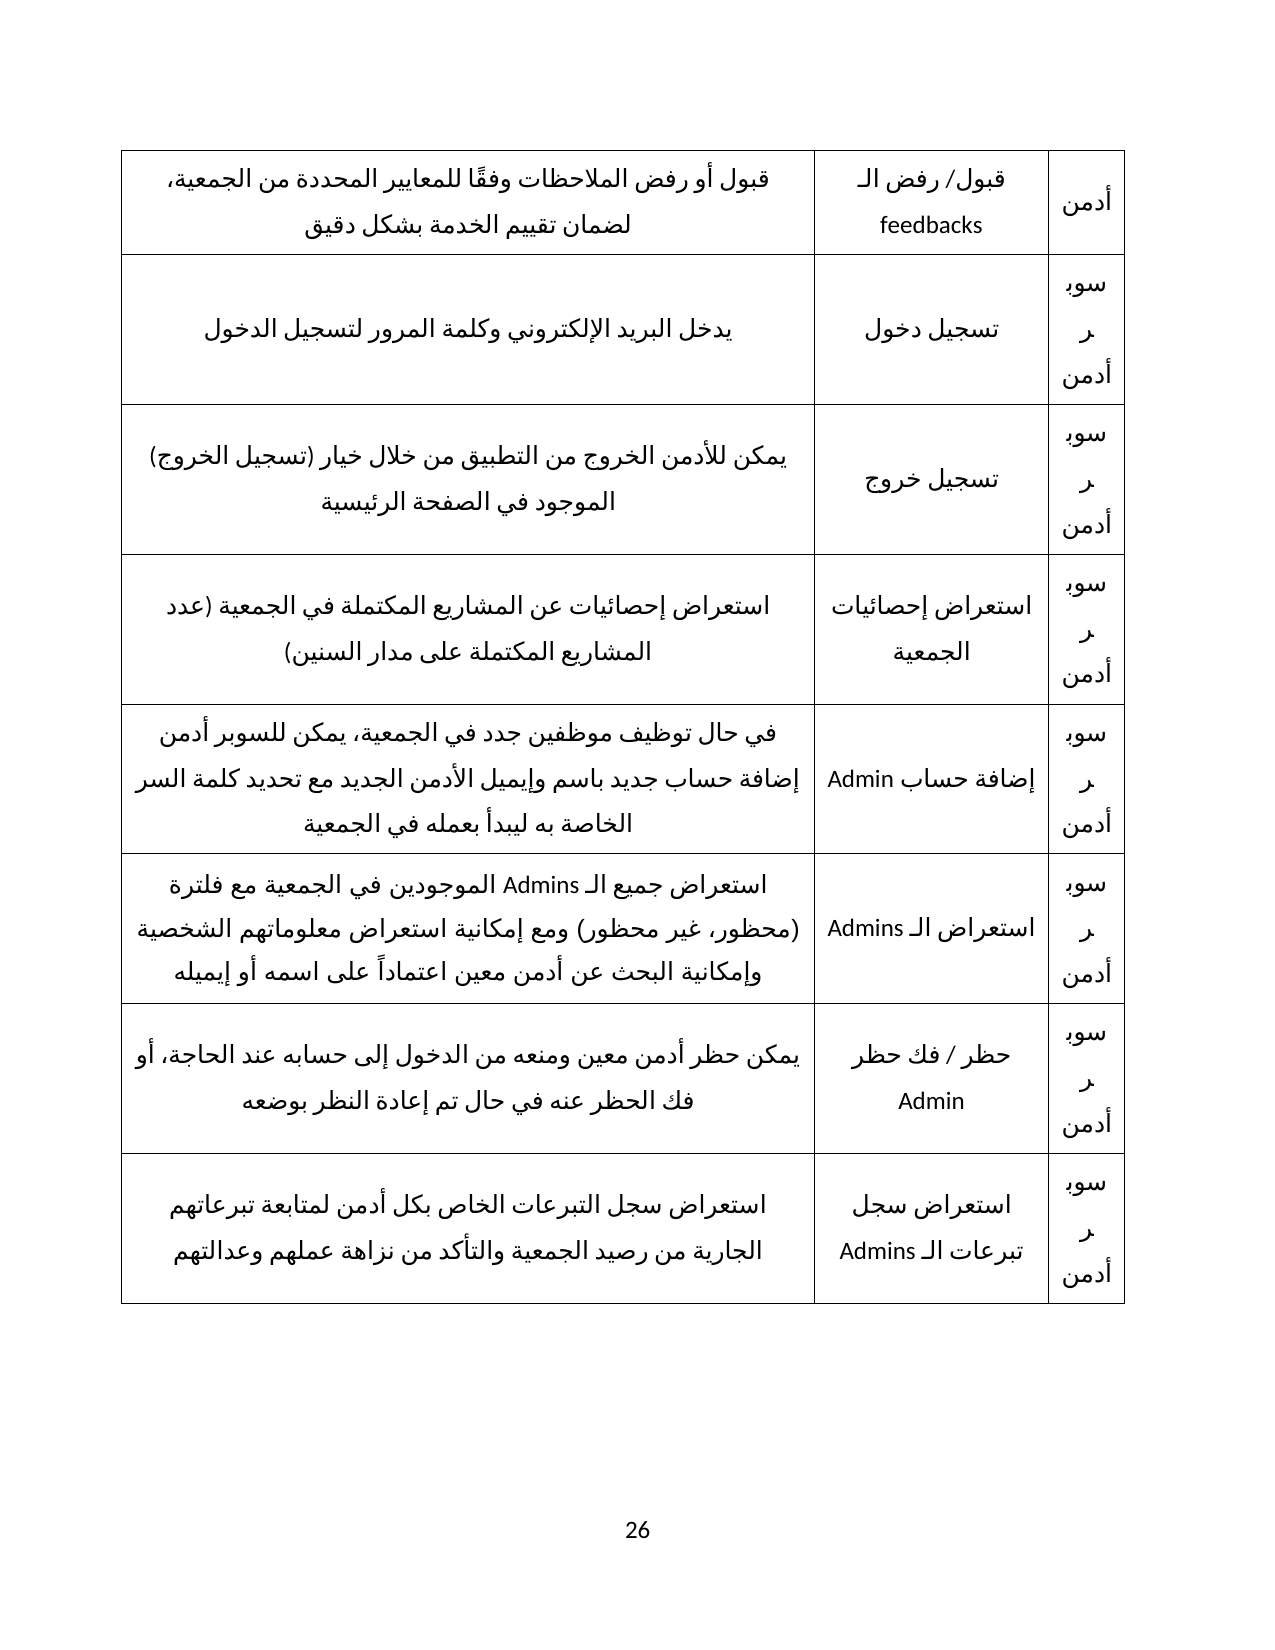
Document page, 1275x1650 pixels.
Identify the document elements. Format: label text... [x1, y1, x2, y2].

table_cell في حال توظيف موظفين جدد في الجمعية، يمكن للسوبر أدمن إضافة حساب جديد باسم وإيميل الأدمن الجديد مع تحديد كلمة السر الخاصة به ليبدأ بعمله في الجمعية [122, 705, 814, 853]
table_cell سوبر أدمن [1049, 705, 1124, 853]
table_cell يمكن للأدمن الخروج من التطبيق من خلال خيار (تسجيل الخروج) الموجود في الصفحة الرئيسية [122, 405, 814, 554]
table_cell أدمن [1049, 151, 1124, 254]
table_cell سوبر أدمن [1049, 854, 1124, 1003]
table_cell تسجيل خروج [815, 405, 1048, 554]
table_cell يدخل البريد الإلكتروني وكلمة المرور لتسجيل الدخول [122, 255, 814, 404]
table_cell قبول أو رفض الملاحظات وفقًا للمعايير المحددة من الجمعية، لضمان تقييم الخدمة بشكل دقيق [122, 151, 814, 254]
table_cell حظر / فك حظر Admin [815, 1004, 1048, 1153]
table_cell سوبر أدمن [1049, 255, 1124, 404]
table_cell يمكن حظر أدمن معين ومنعه من الدخول إلى حسابه عند الحاجة، أو فك الحظر عنه في حال تم إعادة النظر بوضعه [122, 1004, 814, 1153]
table_cell سوبر أدمن [1049, 555, 1124, 703]
table_cell إضافة حساب Admin [815, 705, 1048, 853]
table_cell سوبر أدمن [1049, 1154, 1124, 1303]
table_cell سوبر أدمن [1049, 1004, 1124, 1153]
table_cell استعراض إحصائيات عن المشاريع المكتملة في الجمعية (عدد المشاريع المكتملة على مدار السنين) [122, 555, 814, 703]
table_cell تسجيل دخول [815, 255, 1048, 404]
table_cell قبول/ رفض الـ feedbacks [815, 151, 1048, 254]
table_cell استعراض جميع الـ Admins الموجودين في الجمعية مع فلترة (محظور، غير محظور) ومع إمكانية استعراض معلوماتهم الشخصية وإمكانية البحث عن أدمن معين اعتماداً على اسمه أو إيميله [122, 854, 814, 1003]
table_cell سوبر أدمن [1049, 405, 1124, 554]
table_cell استعراض إحصائيات الجمعية [815, 555, 1048, 703]
table_cell استعراض سجل التبرعات الخاص بكل أدمن لمتابعة تبرعاتهم الجارية من رصيد الجمعية والتأكد من نزاهة عملهم وعدالتهم [122, 1154, 814, 1303]
table_cell استعراض سجل تبرعات الـ Admins [815, 1154, 1048, 1303]
table_cell استعراض الـ Admins [815, 854, 1048, 1003]
